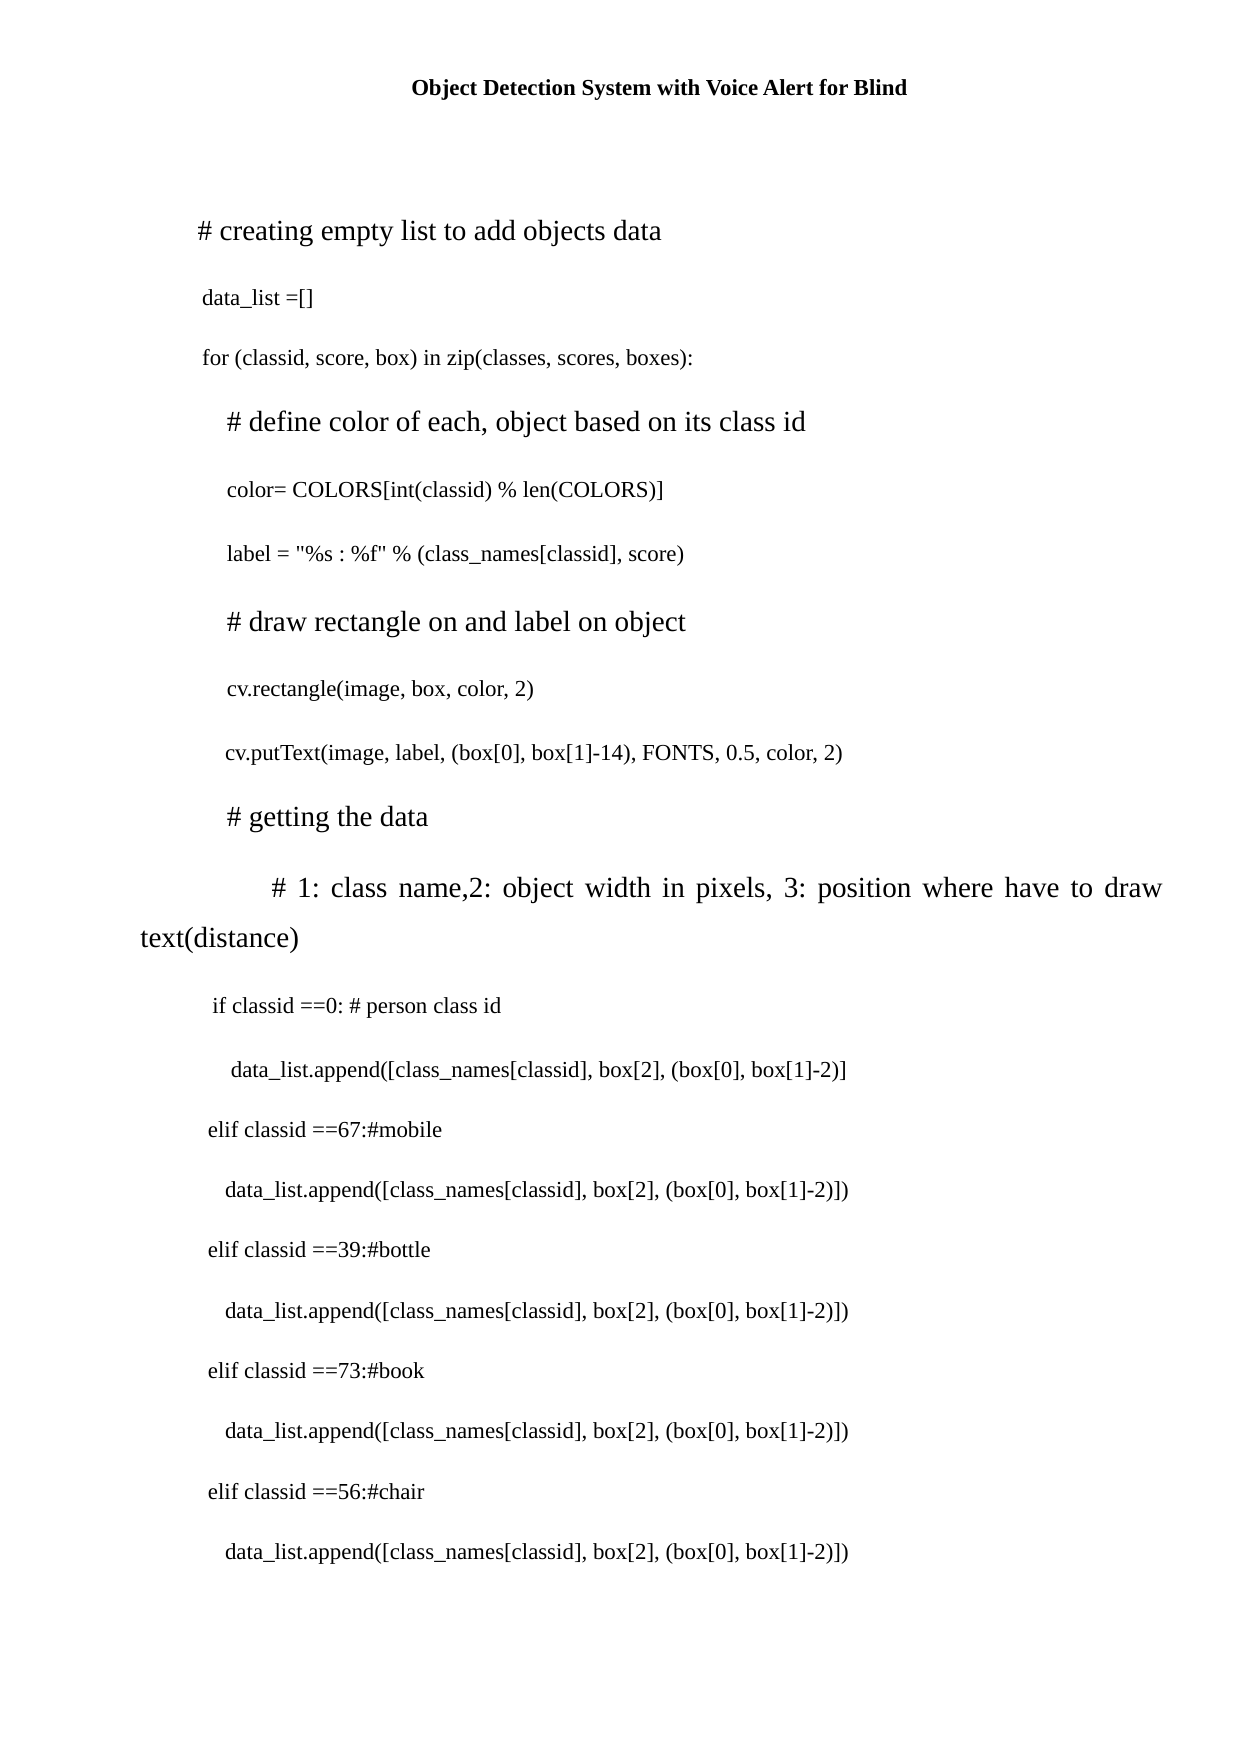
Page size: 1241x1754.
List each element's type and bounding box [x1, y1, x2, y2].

table_cell [136, 205, 1184, 1606]
